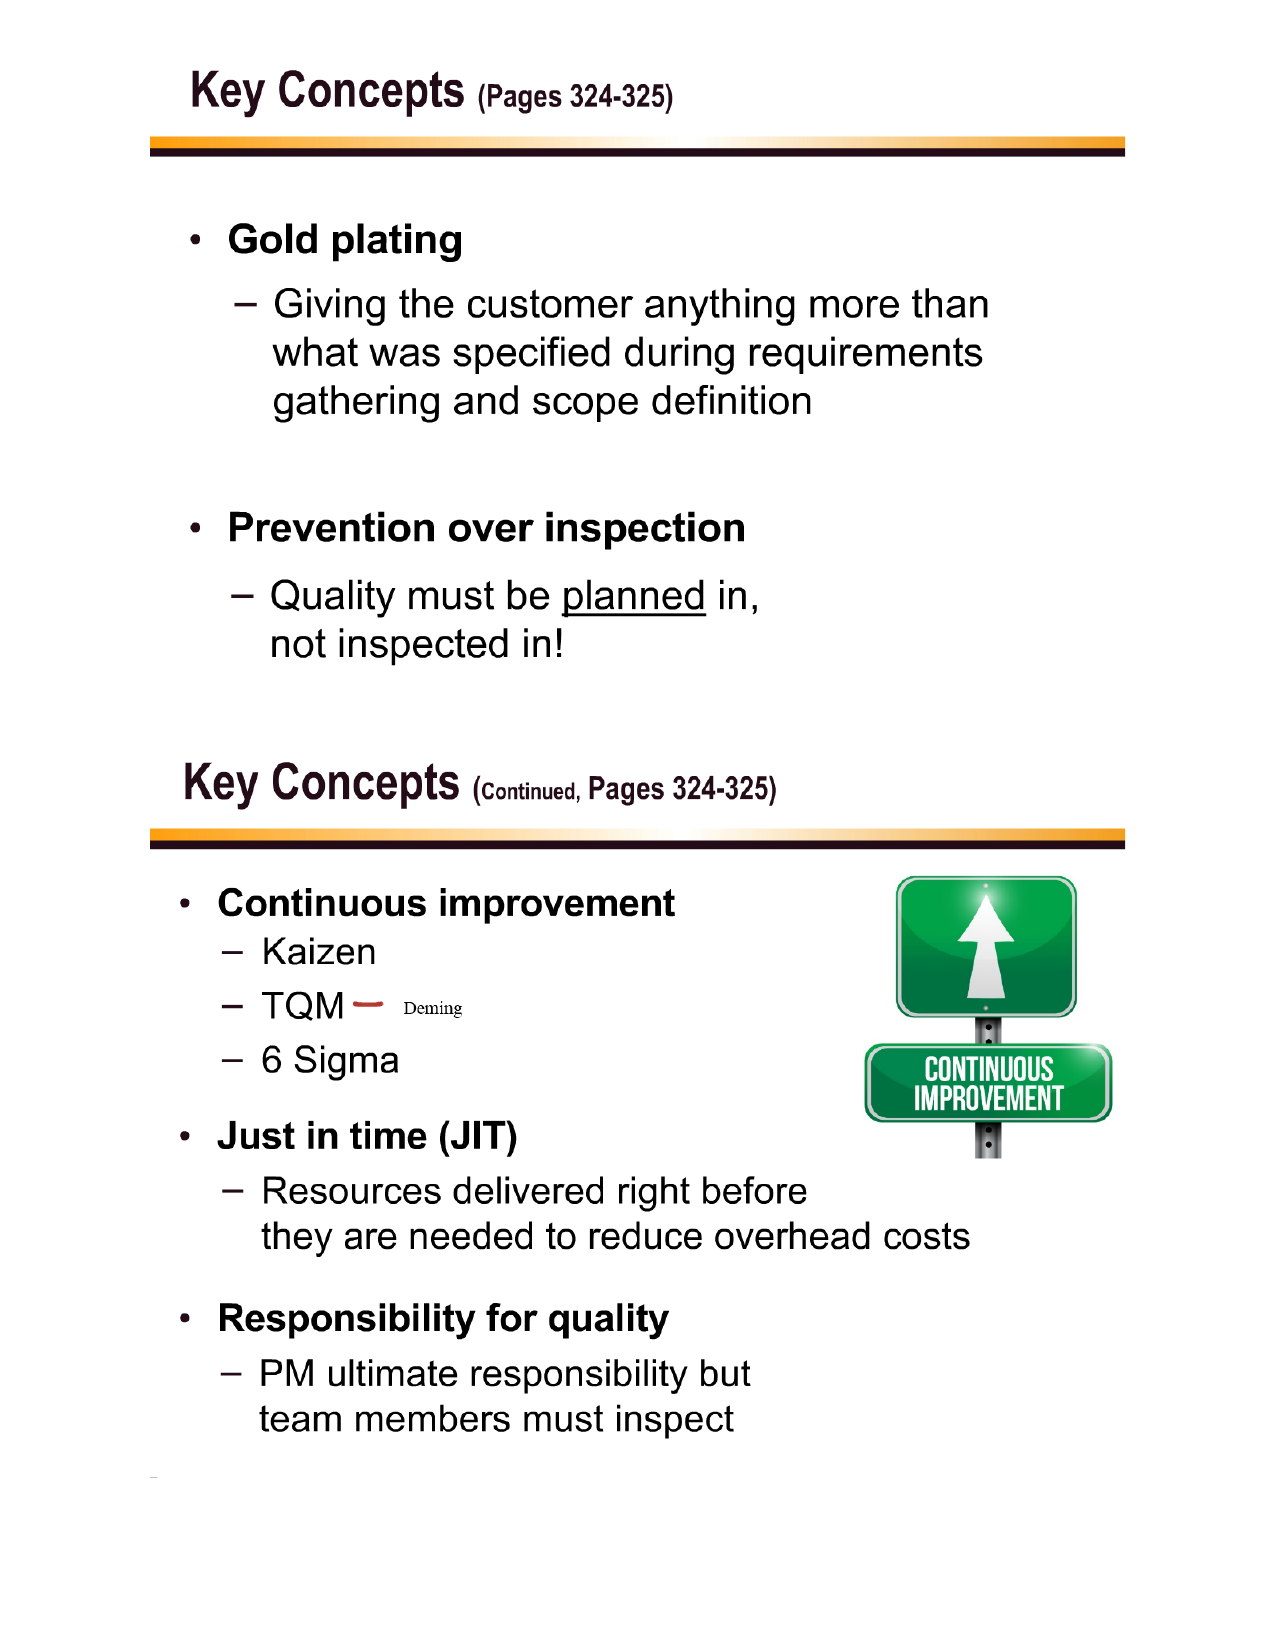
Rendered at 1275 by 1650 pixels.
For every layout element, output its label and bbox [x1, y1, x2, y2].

picture [150, 743, 1125, 1478]
picture [150, 41, 1125, 725]
